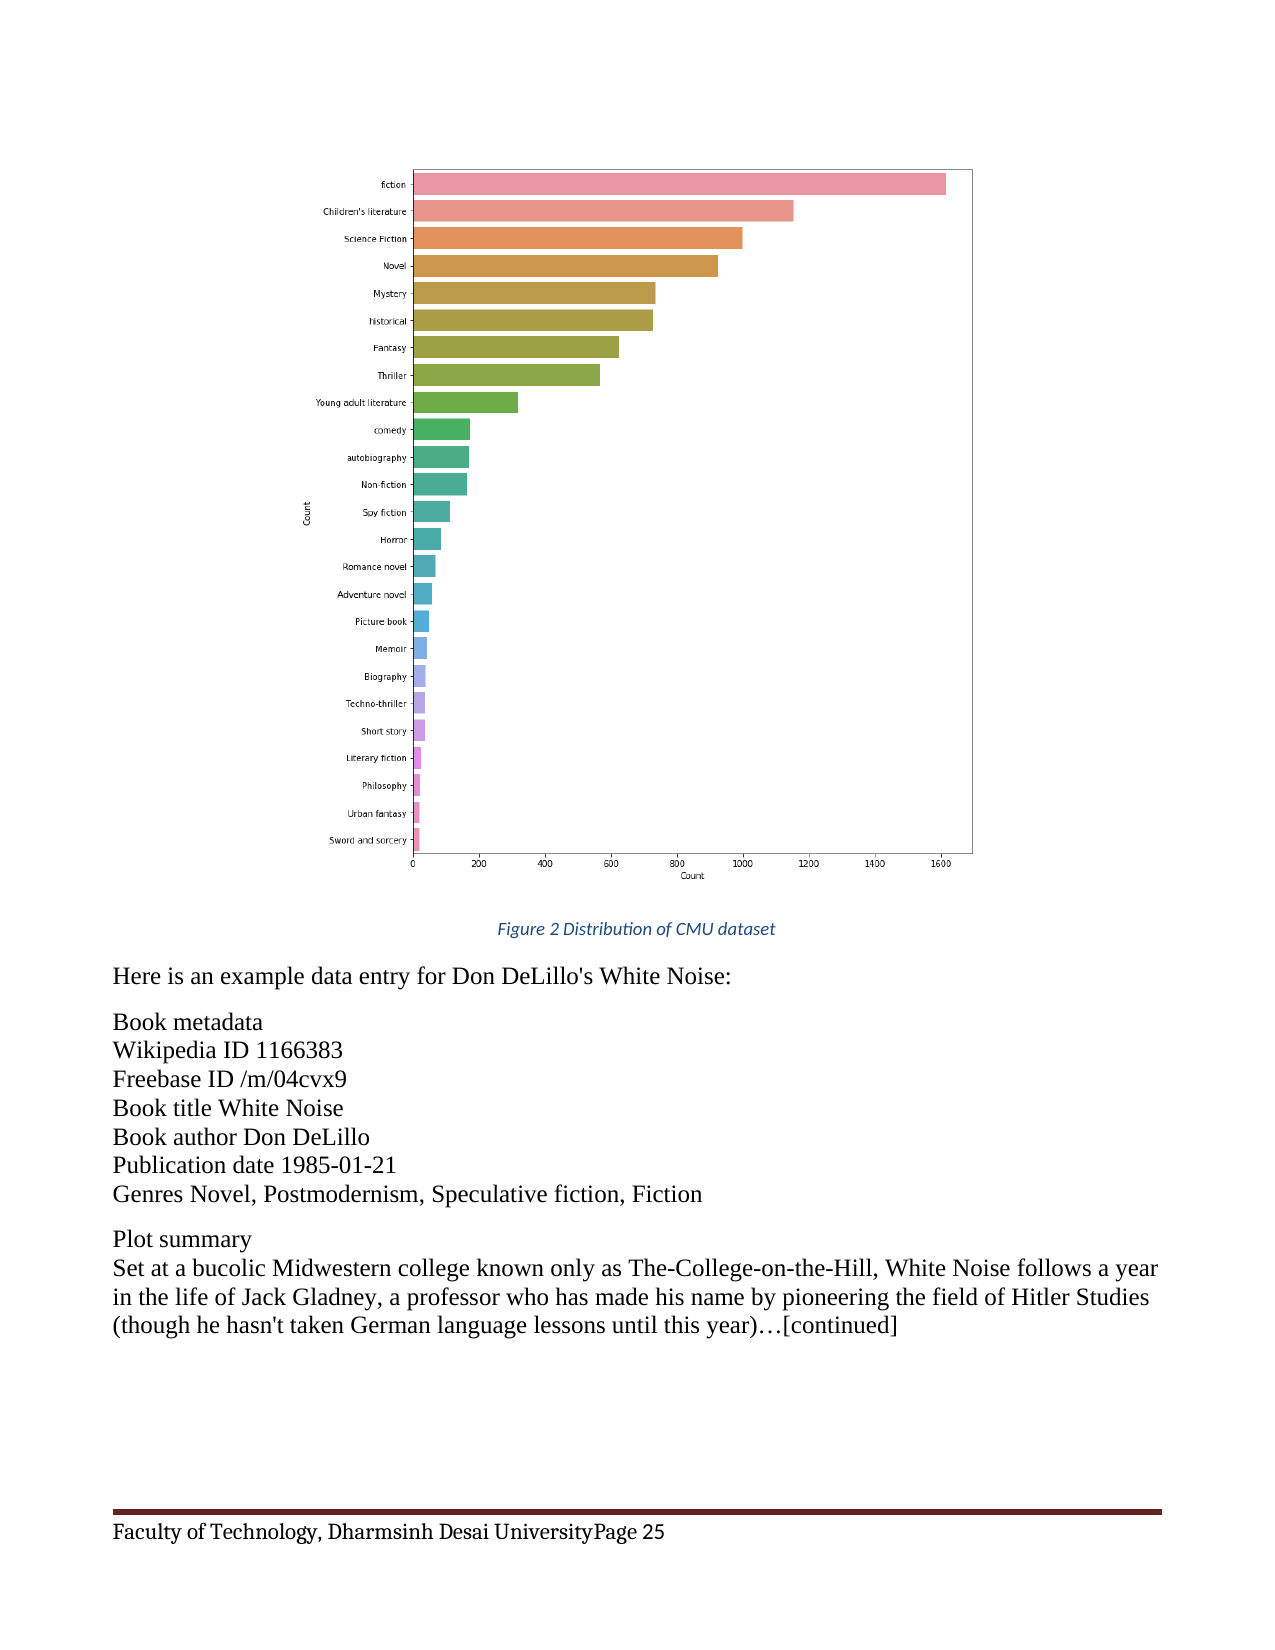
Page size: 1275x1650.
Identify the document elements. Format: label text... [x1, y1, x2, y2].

text Book metadata Wikipedia ID 1166383 Freebase ID /m/04cvx9 Book title White Noise Book author Don DeLillo Publication date 1985-01-21 Genres Novel, Postmodernism, Speculative fiction, Fiction [112, 1007, 1162, 1208]
text Here is an example data entry for Don DeLillo's White Noise: [112, 961, 1162, 990]
text Plot summary Set at a bucolic Midwestern college known only as The-College-on-the-Hill, White Noise follows a year in the life of Jack Gladney, a professor who has made his name by pioneering the field of Hitler Studies (though he hasn't taken German language lessons until this year)…[continued] [112, 1224, 1162, 1339]
picture [298, 165, 977, 884]
